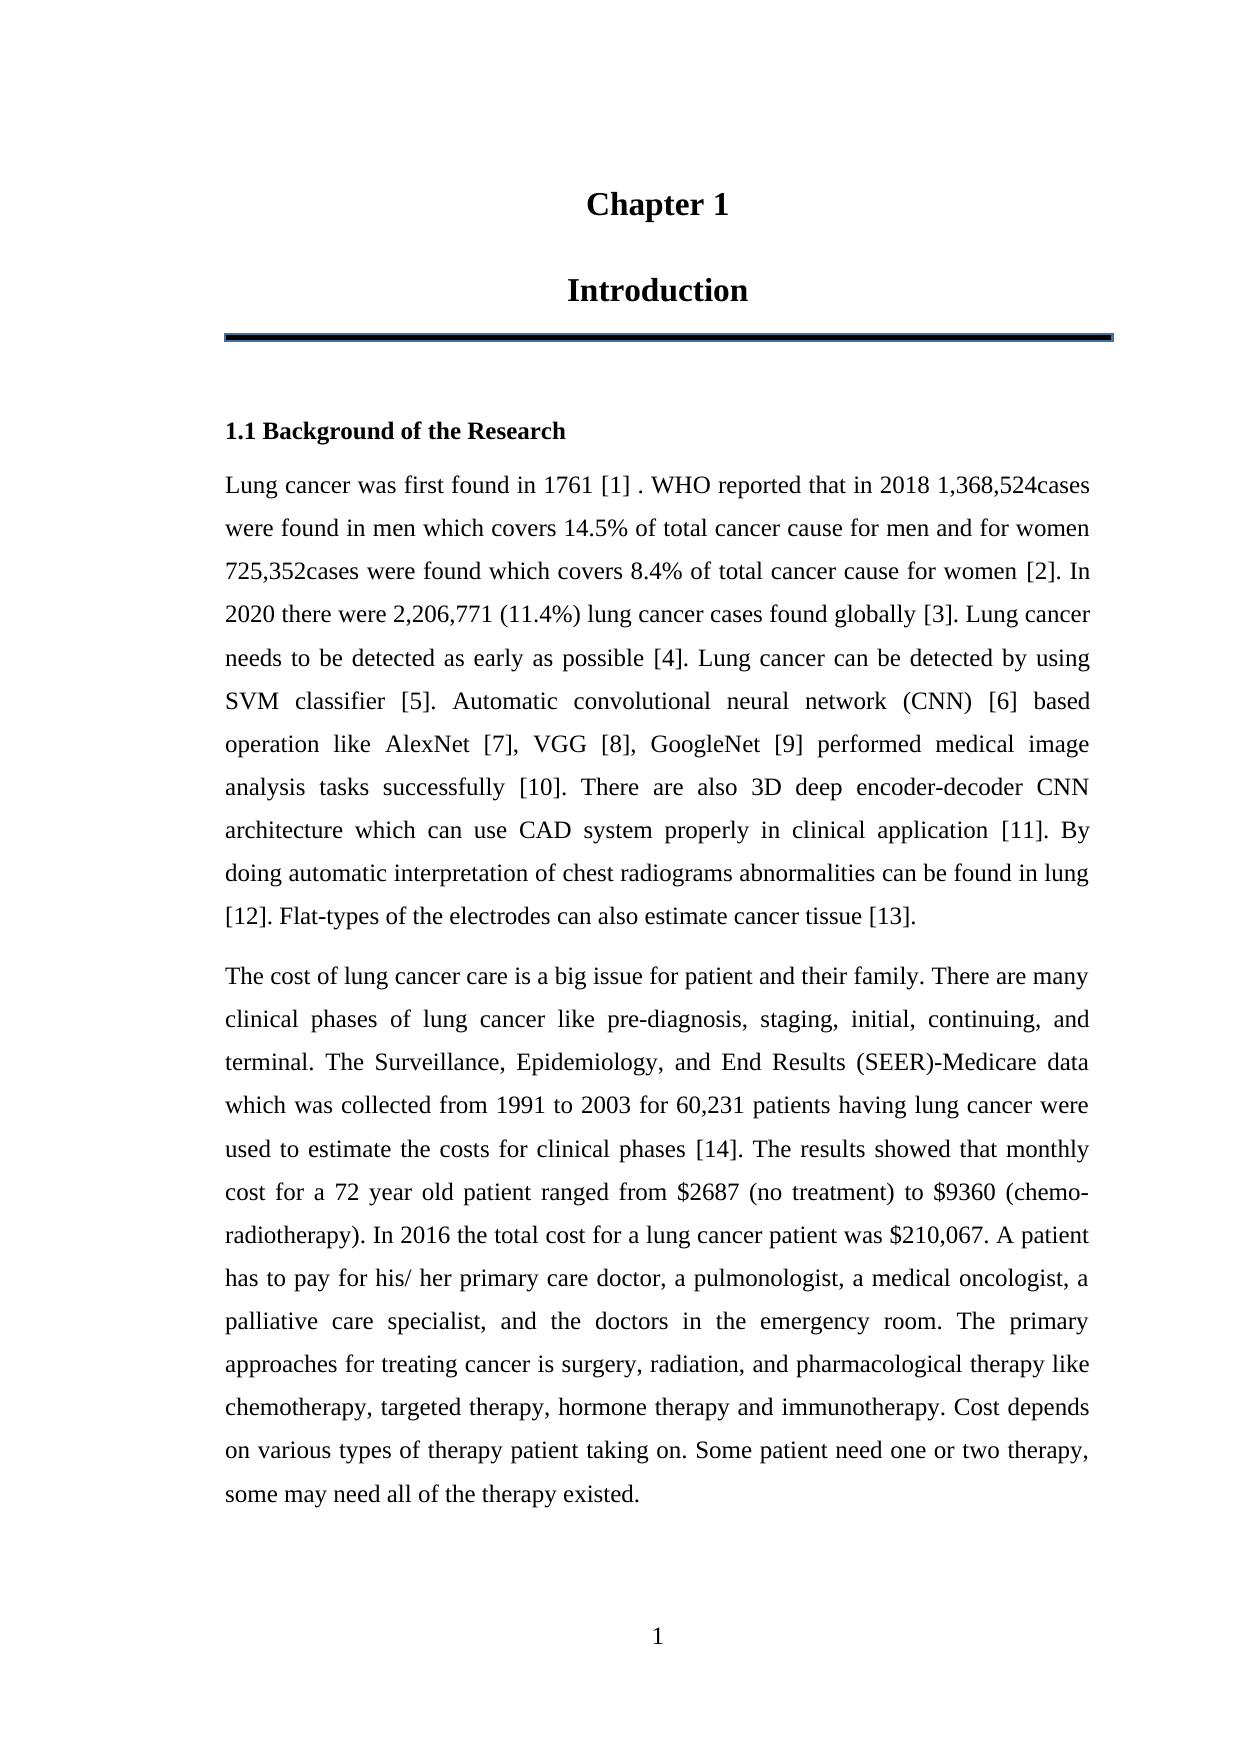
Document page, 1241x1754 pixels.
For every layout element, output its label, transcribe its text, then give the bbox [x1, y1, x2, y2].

subtitle Chapter 1 [225, 184, 1090, 222]
subtitle Introduction [225, 270, 1090, 308]
text Lung cancer was first found in 1761 . WHO reported that in 2018 1,368,524cases were found in men which covers 14.5% of total cancer cause for men and for women 725,352cases were found which covers 8.4% of total cancer cause for women. In 2020 there were 2,206,771 (11.4%) lung cancer cases found globally. Lung cancer needs to be detected as early as possible. Lung cancer can be detected by using SVM classifier. Automatic convolutional neural network (CNN) based operation like AlexNet, VGG, GoogleNet performed medical image analysis tasks successfully. There are also 3D deep encoder-decoder CNN architecture which can use CAD system properly in clinical application. By doing automatic interpretation of chest radiograms abnormalities can be found in lung. Flat-types of the electrodes can also estimate cancer tissue. [225, 470, 1090, 930]
subtitle 1.1 Background of the Research [225, 416, 1090, 445]
text The cost of lung cancer care is a big issue for patient and their family. There are many clinical phases of lung cancer like pre-diagnosis, staging, initial, continuing, and terminal. The Surveillance, Epidemiology, and End Results (SEER)-Medicare data which was collected from 1991 to 2003 for 60,231 patients having lung cancer were used to estimate the costs for clinical phases. The results showed that monthly cost for a 72 year old patient ranged from $2687 (no treatment) to $9360 (chemo-radiotherapy). In 2016 the total cost for a lung cancer patient was $210,067. A patient has to pay for his/ her primary care doctor, a pulmonologist, a medical oncologist, a palliative care specialist, and the doctors in the emergency room. The primary approaches for treating cancer is surgery, radiation, and pharmacological therapy like chemotherapy, targeted therapy, hormone therapy and immunotherapy. Cost depends on various types of therapy patient taking on. Some patient need one or two therapy, some may need all of the therapy existed. [225, 961, 1090, 1507]
